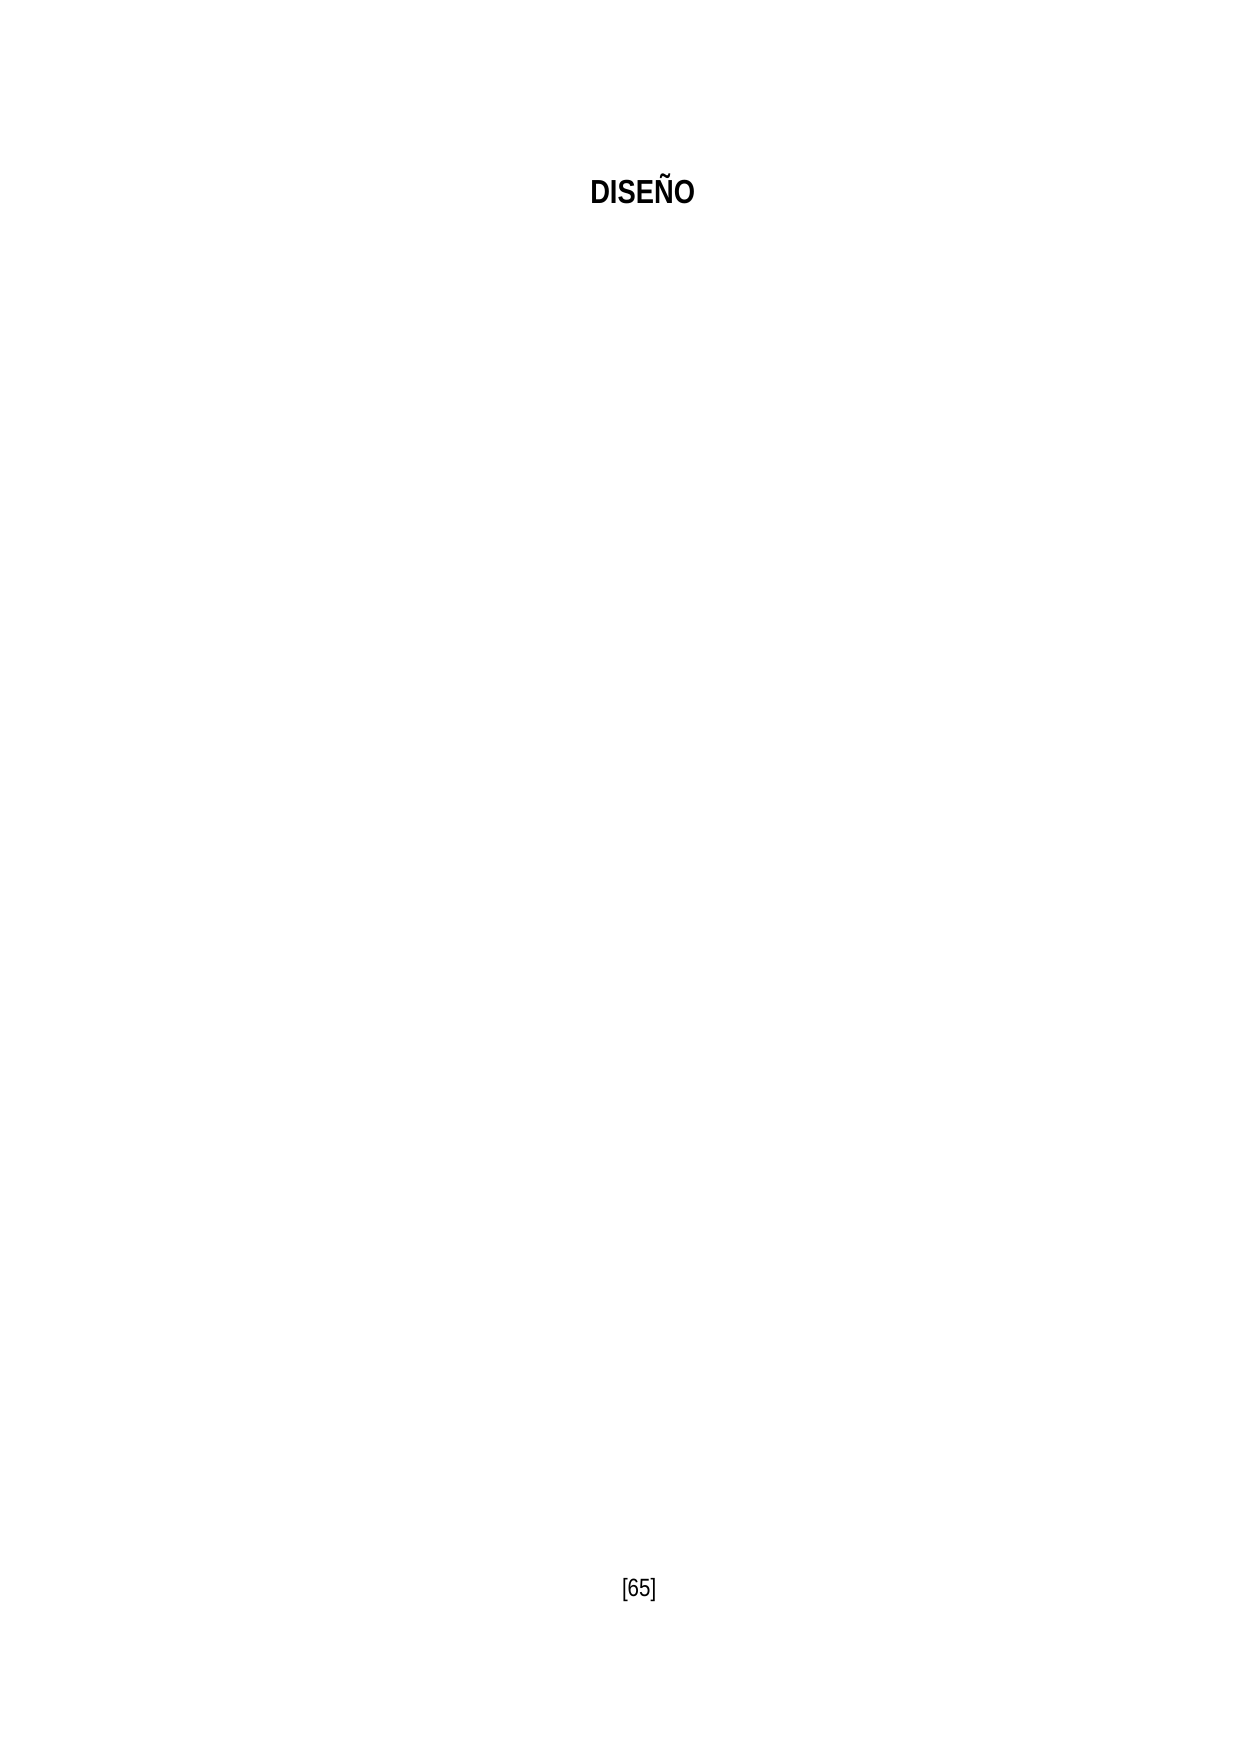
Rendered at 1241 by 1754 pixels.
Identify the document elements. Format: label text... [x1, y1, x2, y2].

subtitle DISEÑO [177, 173, 1063, 211]
